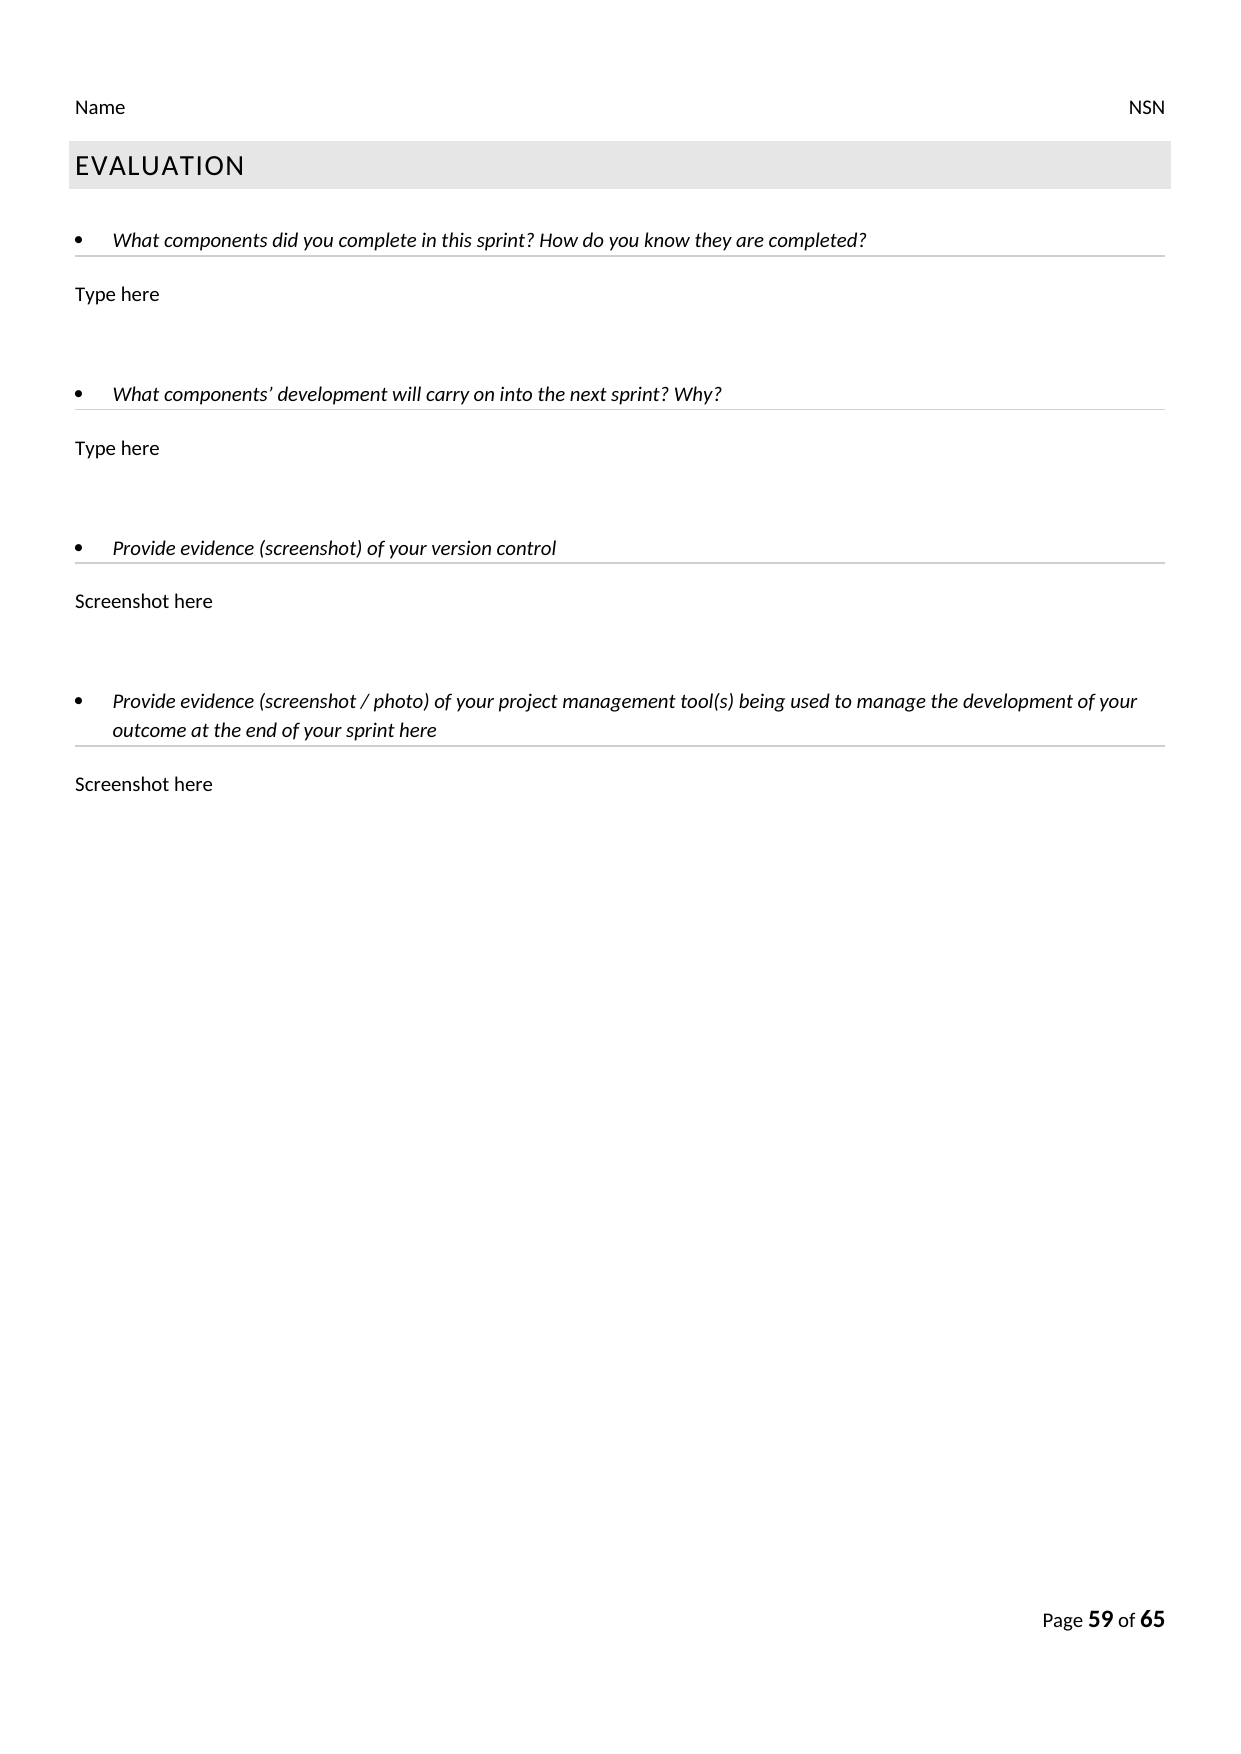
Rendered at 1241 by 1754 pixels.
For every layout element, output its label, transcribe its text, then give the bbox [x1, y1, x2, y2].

text Provide evidence (screenshot) of your version control [75, 535, 1165, 562]
text Type here [75, 281, 1165, 307]
text Type here [75, 435, 1165, 460]
text Screenshot here [75, 771, 1165, 797]
text Screenshot here [75, 588, 1165, 614]
text What components’ development will carry on into the next sprint? Why? [75, 381, 1165, 409]
text What components did you complete in this sprint? How do you know they are completed? [75, 228, 1165, 255]
text Provide evidence (screenshot / photo) of your project management tool(s) being used to manage the development of your outcome at the end of your sprint here [75, 688, 1165, 745]
subtitle Evaluation [75, 147, 1165, 183]
